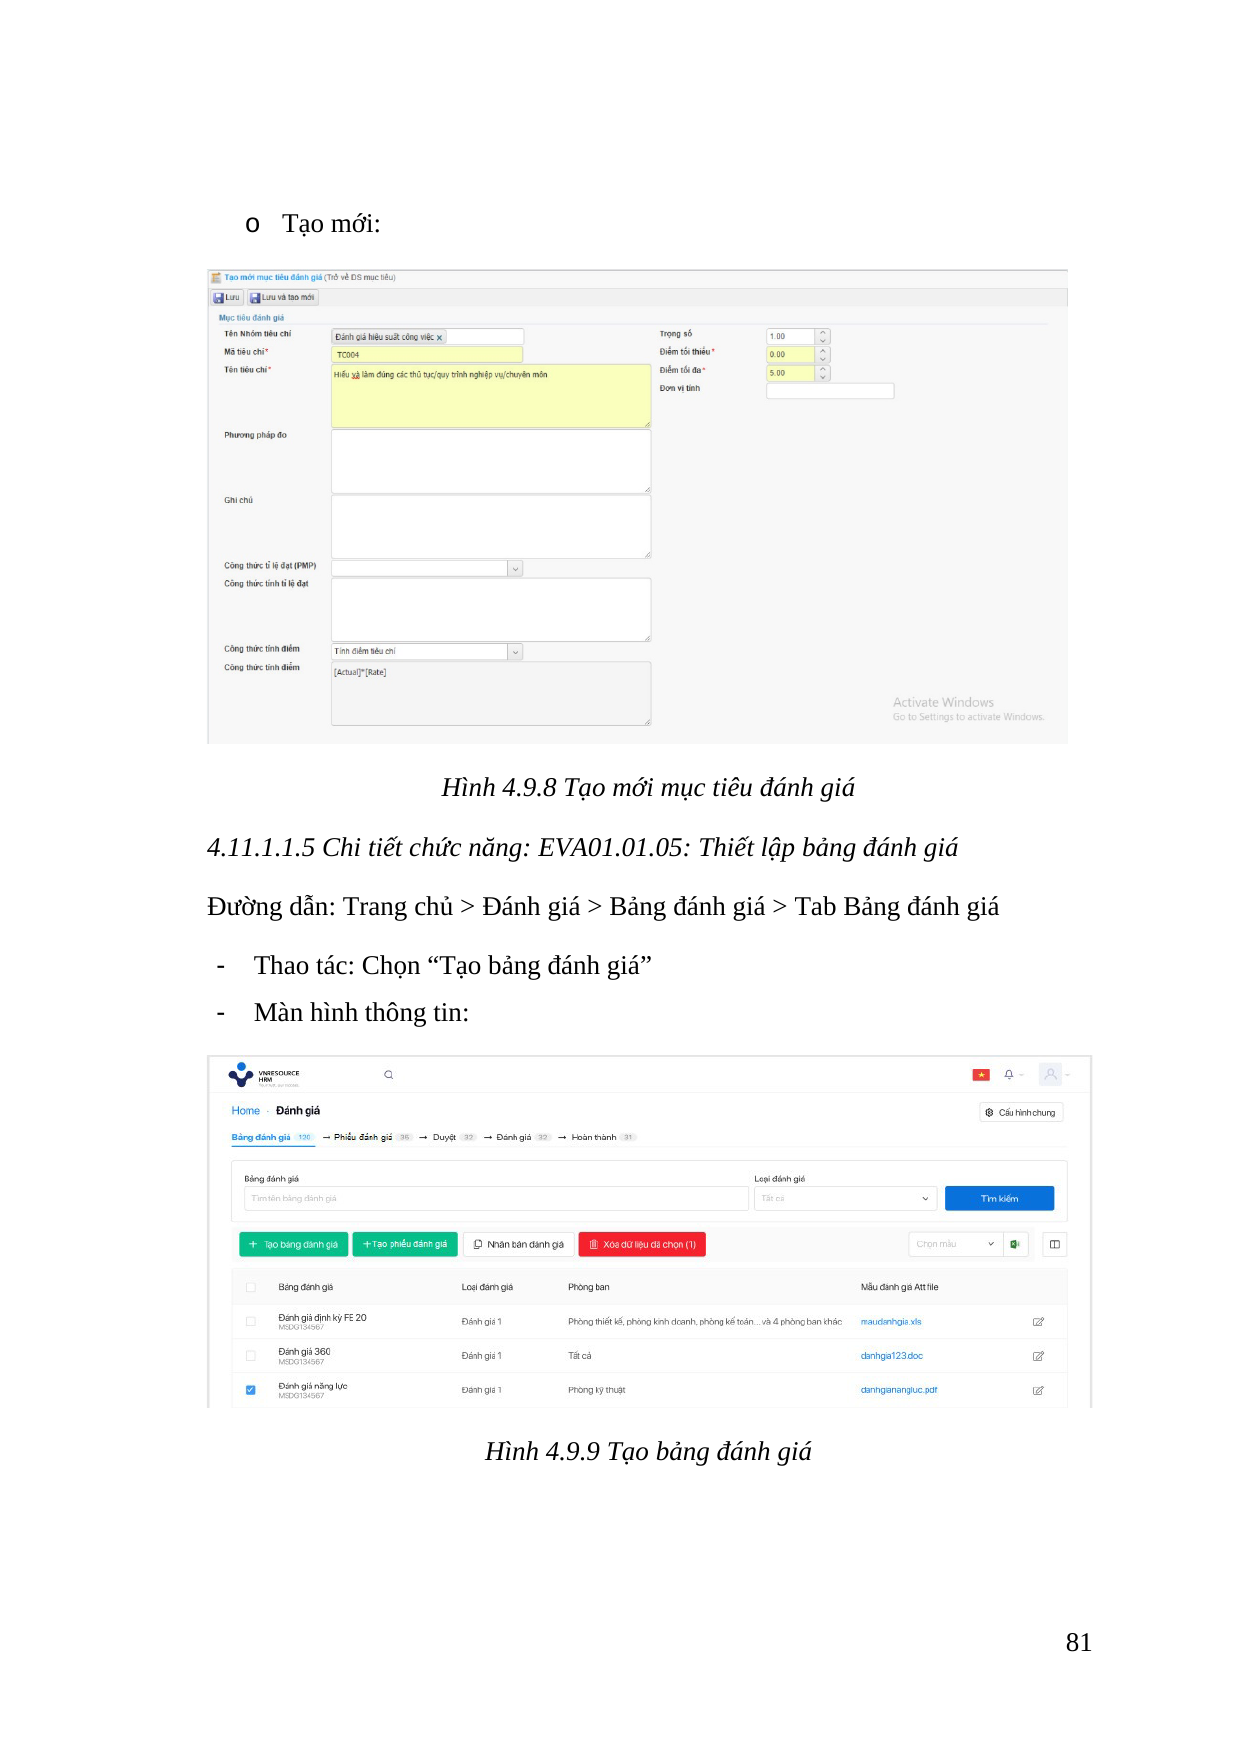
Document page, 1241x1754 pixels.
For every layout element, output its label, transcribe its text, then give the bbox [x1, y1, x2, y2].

text Hình 4.9.9 Tạo bảng đánh giá [207, 1436, 1092, 1467]
picture [206, 269, 1068, 744]
text 4.11.1.1.5 Chi tiết chức năng: EVA01.01.05: Thiết lập bảng đánh giá [207, 831, 1092, 862]
list Tạo mới: [244, 207, 1092, 240]
picture [206, 1055, 1093, 1408]
text Hình 4.9.8 Tạo mới mục tiêu đánh giá [207, 771, 1092, 803]
list Thao tác: Chọn “Tạo bảng đánh giá” [216, 949, 1092, 980]
list Màn hình thông tin: [216, 996, 1092, 1027]
text Đường dẫn: Trang chủ > Đánh giá > Bảng đánh giá > Tab Bảng đánh giá [207, 890, 1092, 921]
